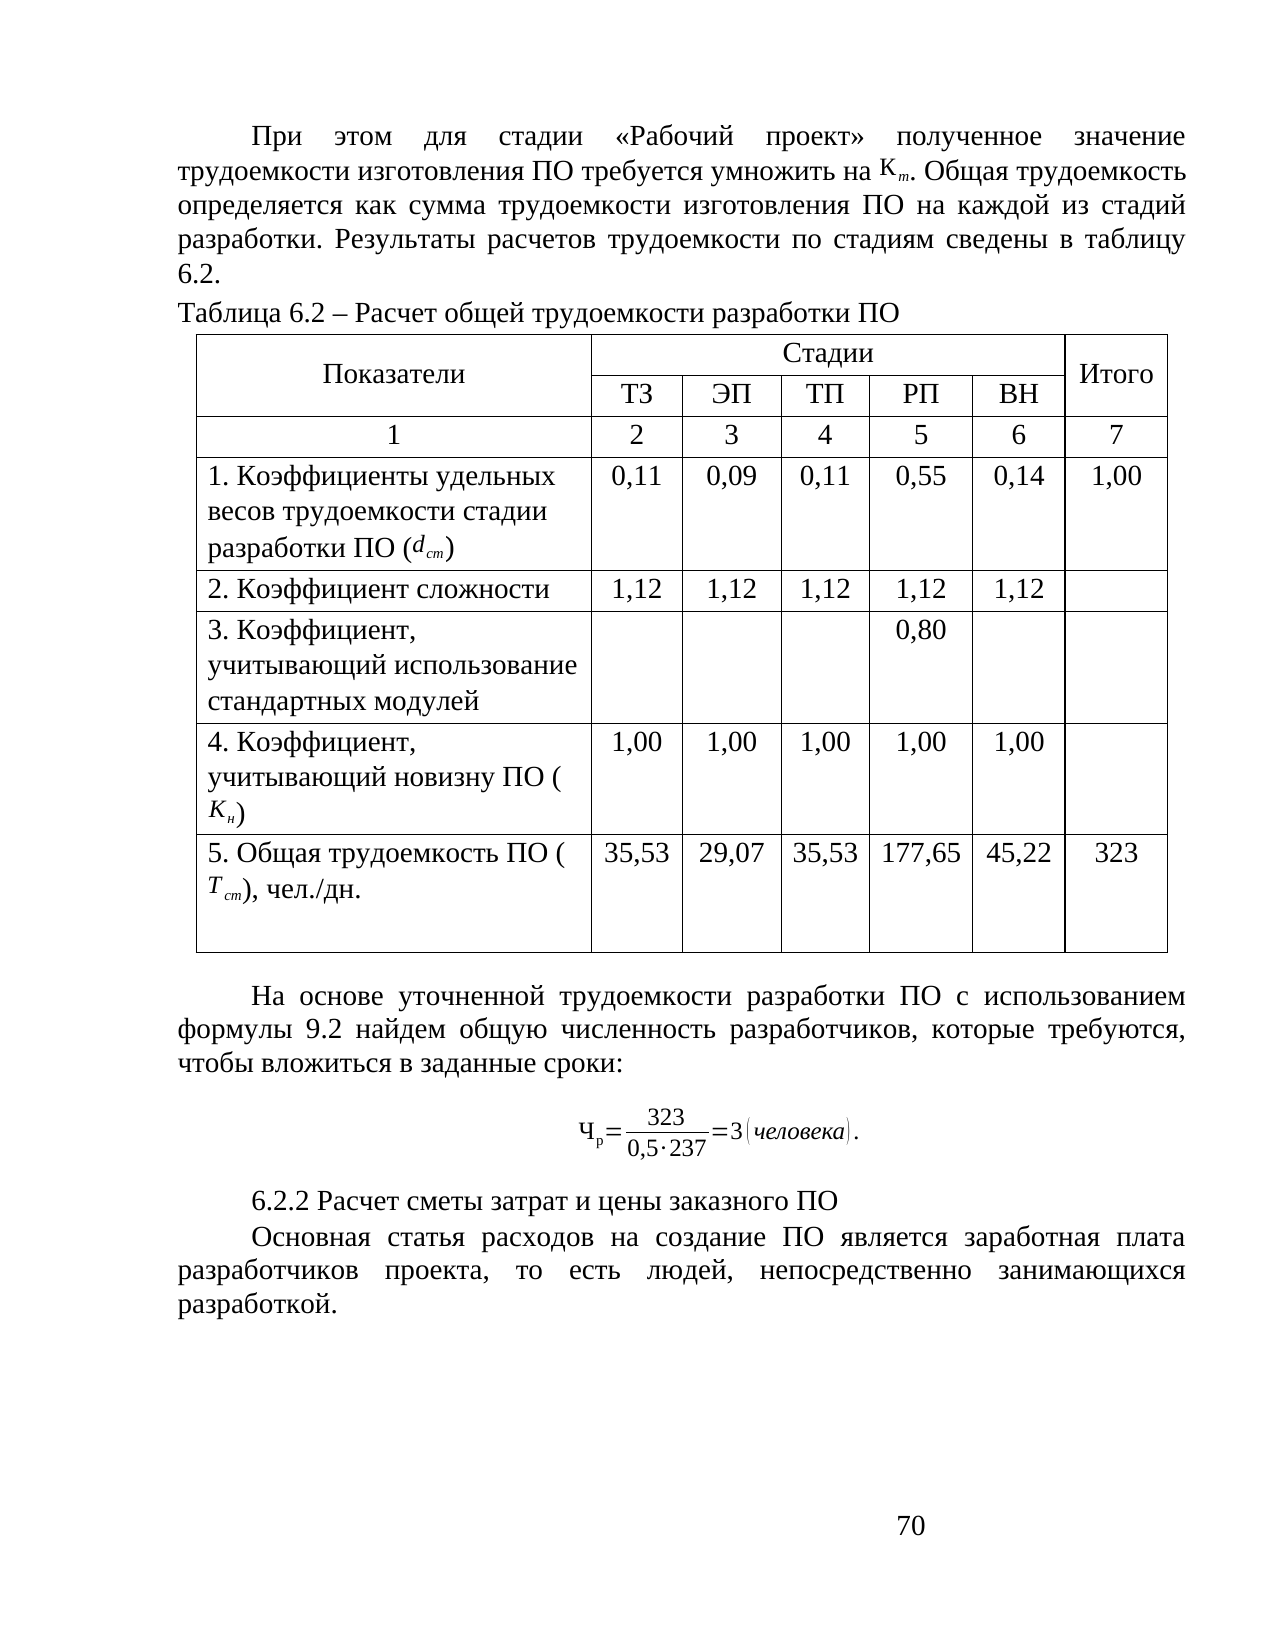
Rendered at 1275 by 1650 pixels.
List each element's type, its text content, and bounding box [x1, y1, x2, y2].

table_cell ЭП [683, 376, 781, 416]
table_cell [1066, 724, 1167, 834]
table_header Итого [1066, 335, 1167, 416]
table_cell 29,07 [683, 835, 781, 952]
table_cell 0,11 [592, 458, 682, 570]
table_cell [592, 612, 682, 723]
table_cell 4. Коэффициент, учитывающий новизну ПО () [197, 724, 591, 834]
table_cell 5 [870, 417, 972, 457]
table_cell ВН [973, 376, 1064, 416]
table_cell 6 [973, 417, 1064, 457]
table_cell 45,22 [973, 835, 1064, 952]
table_cell 1,00 [973, 724, 1064, 834]
table_cell 1 [197, 417, 591, 457]
text Основная статья расходов на создание ПО является заработная плата разработчиков проекта, то есть людей, непосредственно занимающихся разработкой. [177, 1219, 1186, 1319]
table_cell РП [870, 376, 972, 416]
table_cell 35,53 [592, 835, 682, 952]
table_cell 1,12 [973, 571, 1064, 611]
table_cell 1,12 [592, 571, 682, 611]
table_cell 2 [592, 417, 682, 457]
table_cell 0,80 [870, 612, 972, 723]
table_cell 5. Общая трудоемкость ПО (), чел./дн. [197, 835, 591, 952]
table_cell 7 [1066, 417, 1167, 457]
table_cell 0,55 [870, 458, 972, 570]
table_cell [782, 612, 869, 723]
table_cell ТЗ [592, 376, 682, 416]
table_cell [683, 612, 781, 723]
table_cell 35,53 [782, 835, 869, 952]
table_cell 4 [782, 417, 869, 457]
table_cell 1,12 [782, 571, 869, 611]
table_cell 1,12 [683, 571, 781, 611]
subtitle 6.2.2 Расчет сметы затрат и цены заказного ПО [177, 1183, 1186, 1217]
text При этом для стадии «Рабочий проект» полученное значение трудоемкости изготовления ПО требуется умножить на . Общая трудоемкость определяется как сумма трудоемкости изготовления ПО на каждой из стадий разработки. Результаты расчетов трудоемкости по стадиям сведены в таблицу 6.2. [177, 118, 1186, 289]
table_header Стадии [592, 335, 1064, 375]
table_cell 1,00 [870, 724, 972, 834]
table_cell ТП [782, 376, 869, 416]
table_cell 1. Коэффициенты удельных весов трудоемкости стадии разработки ПО () [197, 458, 591, 570]
table_cell [973, 612, 1064, 723]
table_cell 1,00 [782, 724, 869, 834]
table_cell 1,12 [870, 571, 972, 611]
table_cell 177,65 [870, 835, 972, 952]
table_cell [1066, 571, 1167, 611]
table_cell 0,09 [683, 458, 781, 570]
table_cell 1,00 [1066, 458, 1167, 570]
table_cell [1066, 612, 1167, 723]
table_cell 0,11 [782, 458, 869, 570]
table_cell 1,00 [592, 724, 682, 834]
text На основе уточненной трудоемкости разработки ПО с использованием формулы 9.2 найдем общую численность разработчиков, которые требуются, чтобы вложиться в заданные сроки: [177, 978, 1186, 1078]
table_cell 3 [683, 417, 781, 457]
table_cell 2. Коэффициент сложности [197, 571, 591, 611]
table_cell 3. Коэффициент, учитывающий использование стандартных модулей [197, 612, 591, 723]
table_header Показатели [197, 335, 591, 416]
table_cell 323 [1066, 835, 1167, 952]
table_cell 0,14 [973, 458, 1064, 570]
text Таблица 6.2 – Расчет общей трудоемкости разработки ПО [177, 295, 1186, 328]
table_cell 1,00 [683, 724, 781, 834]
